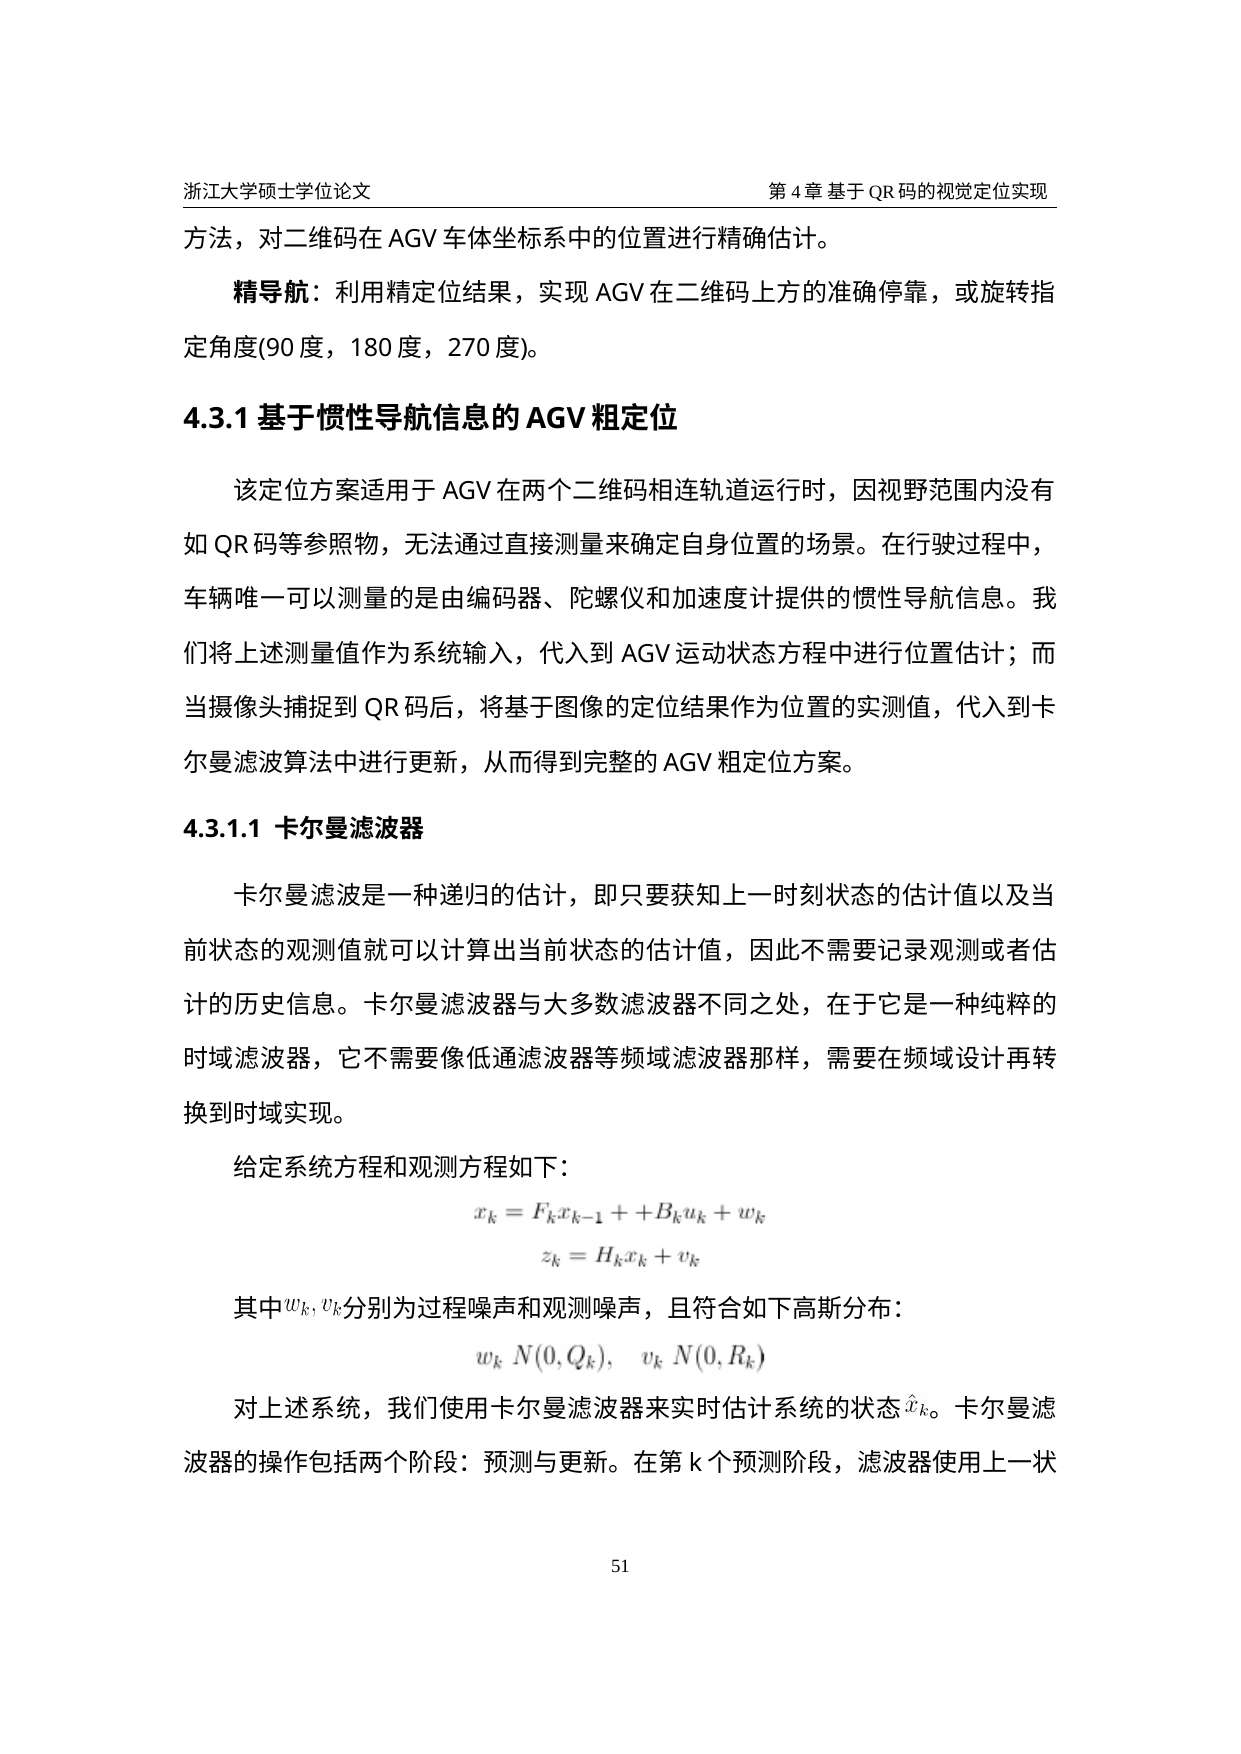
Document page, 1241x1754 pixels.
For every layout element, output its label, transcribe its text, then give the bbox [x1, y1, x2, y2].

text 精导航：利用精定位结果，实现AGV在二维码上方的准确停靠，或旋转指定角度(90度，180度，270度)。 [183, 273, 1057, 363]
text 卡尔曼滤波是一种递归的估计，即只要获知上一时刻状态的估计值以及当前状态的观测值就可以计算出当前状态的估计值，因此不需要记录观测或者估计的历史信息。卡尔曼滤波器与大多数滤波器不同之处，在于它是一种纯粹的时域滤波器，它不需要像低通滤波器等频域滤波器那样，需要在频域设计再转换到时域实现。 [183, 876, 1057, 1129]
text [183, 1388, 1057, 1479]
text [183, 218, 1057, 255]
text 该定位方案适用于AGV在两个二维码相连轨道运行时，因视野范围内没有如QR码等参照物，无法通过直接测量来确定自身位置的场景。在行驶过程中，车辆唯一可以测量的是由编码器、陀螺仪和加速度计提供的惯性导航信息。我们将上述测量值作为系统输入，代入到AGV运动状态方程中进行位置估计；而当摄像头捕捉到QR码后，将基于图像的定位结果作为位置的实测值，代入到卡尔曼滤波算法中进行更新，从而得到完整的AGV粗定位方案。 [183, 470, 1057, 778]
text 给定系统方程和观测方程如下： [183, 1148, 1057, 1184]
subtitle 卡尔曼滤波器 [183, 809, 1057, 845]
subtitle 基于惯性导航信息的AGV粗定位 [183, 394, 1057, 437]
text 其中分别为过程噪声和观测噪声，且符合如下高斯分布： [183, 1288, 1057, 1324]
